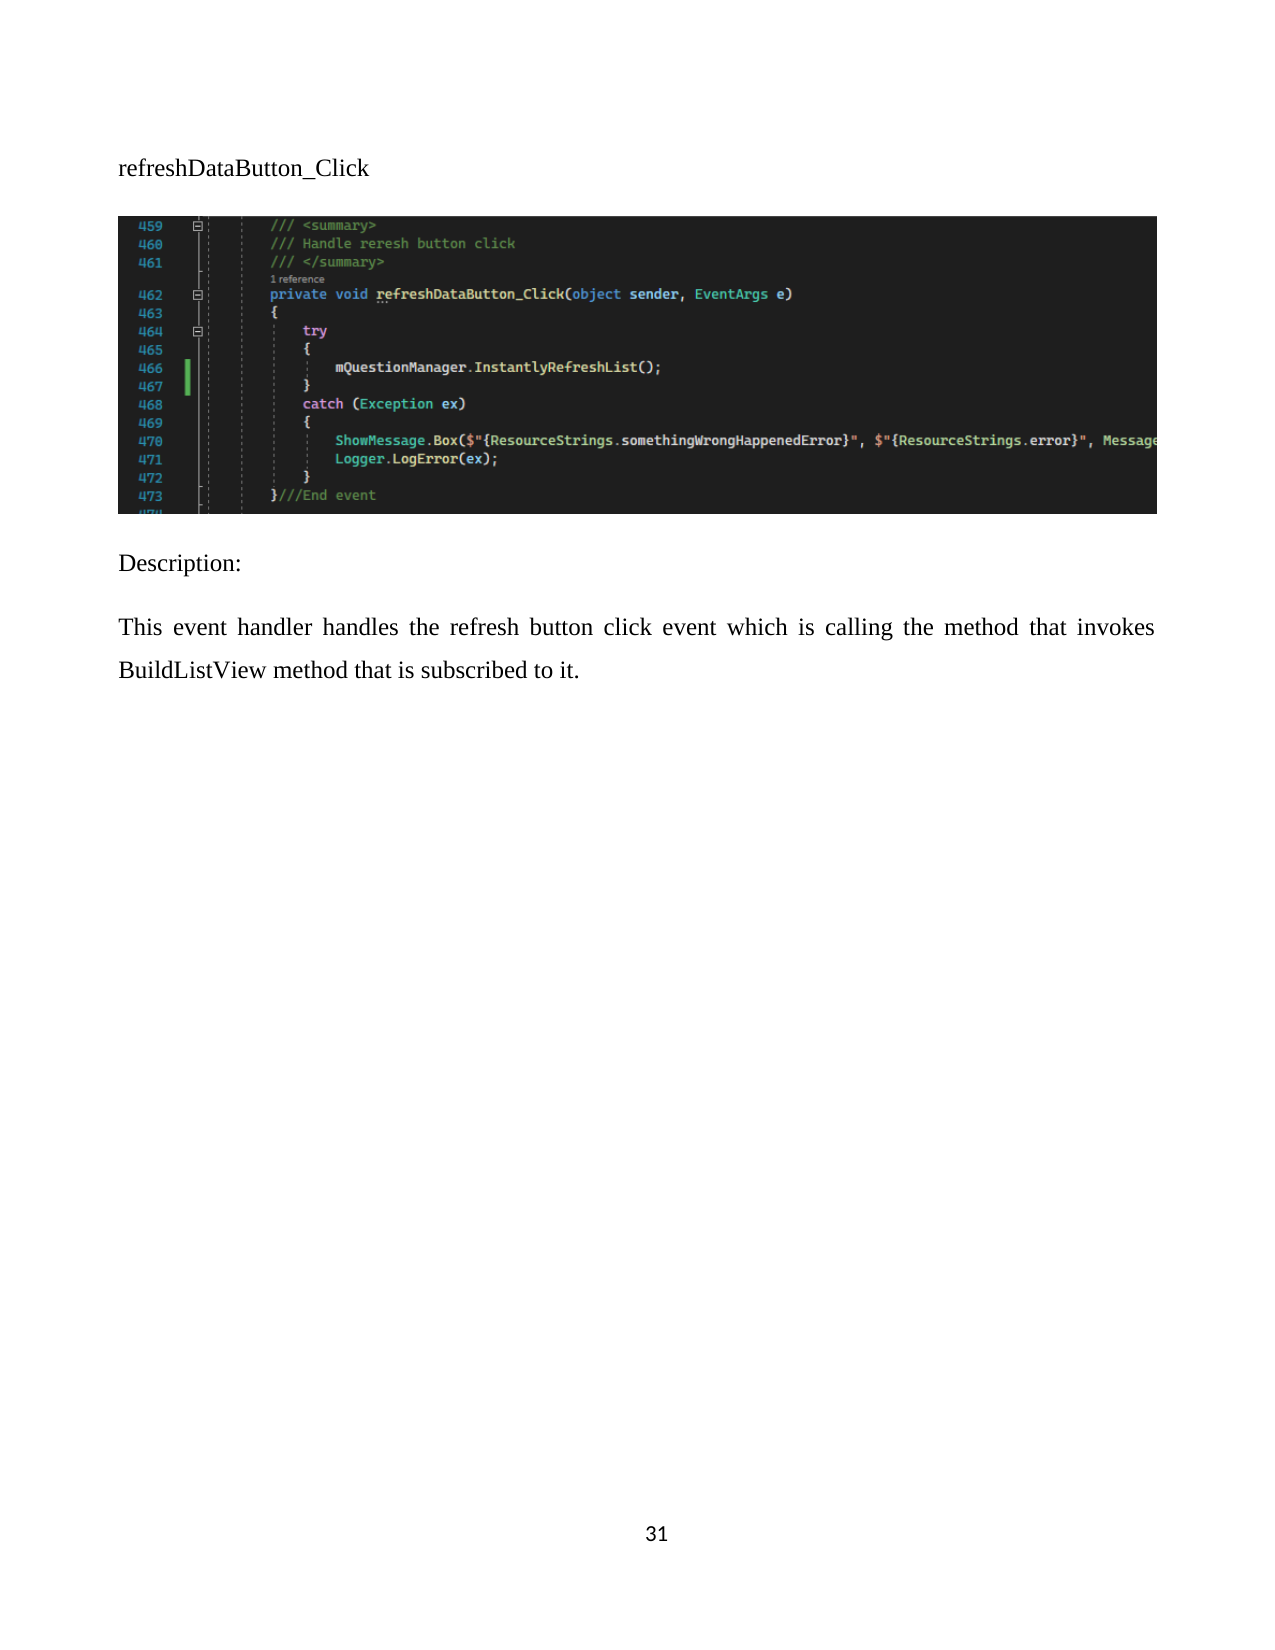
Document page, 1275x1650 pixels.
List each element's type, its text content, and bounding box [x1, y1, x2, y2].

text Description: [118, 548, 1157, 577]
text refreshDataButton_Click [118, 153, 1157, 181]
picture [118, 216, 1157, 514]
text This event handler handles the refresh button click event which is calling the method that invokes BuildListView method that is subscribed to it. [118, 612, 1157, 684]
